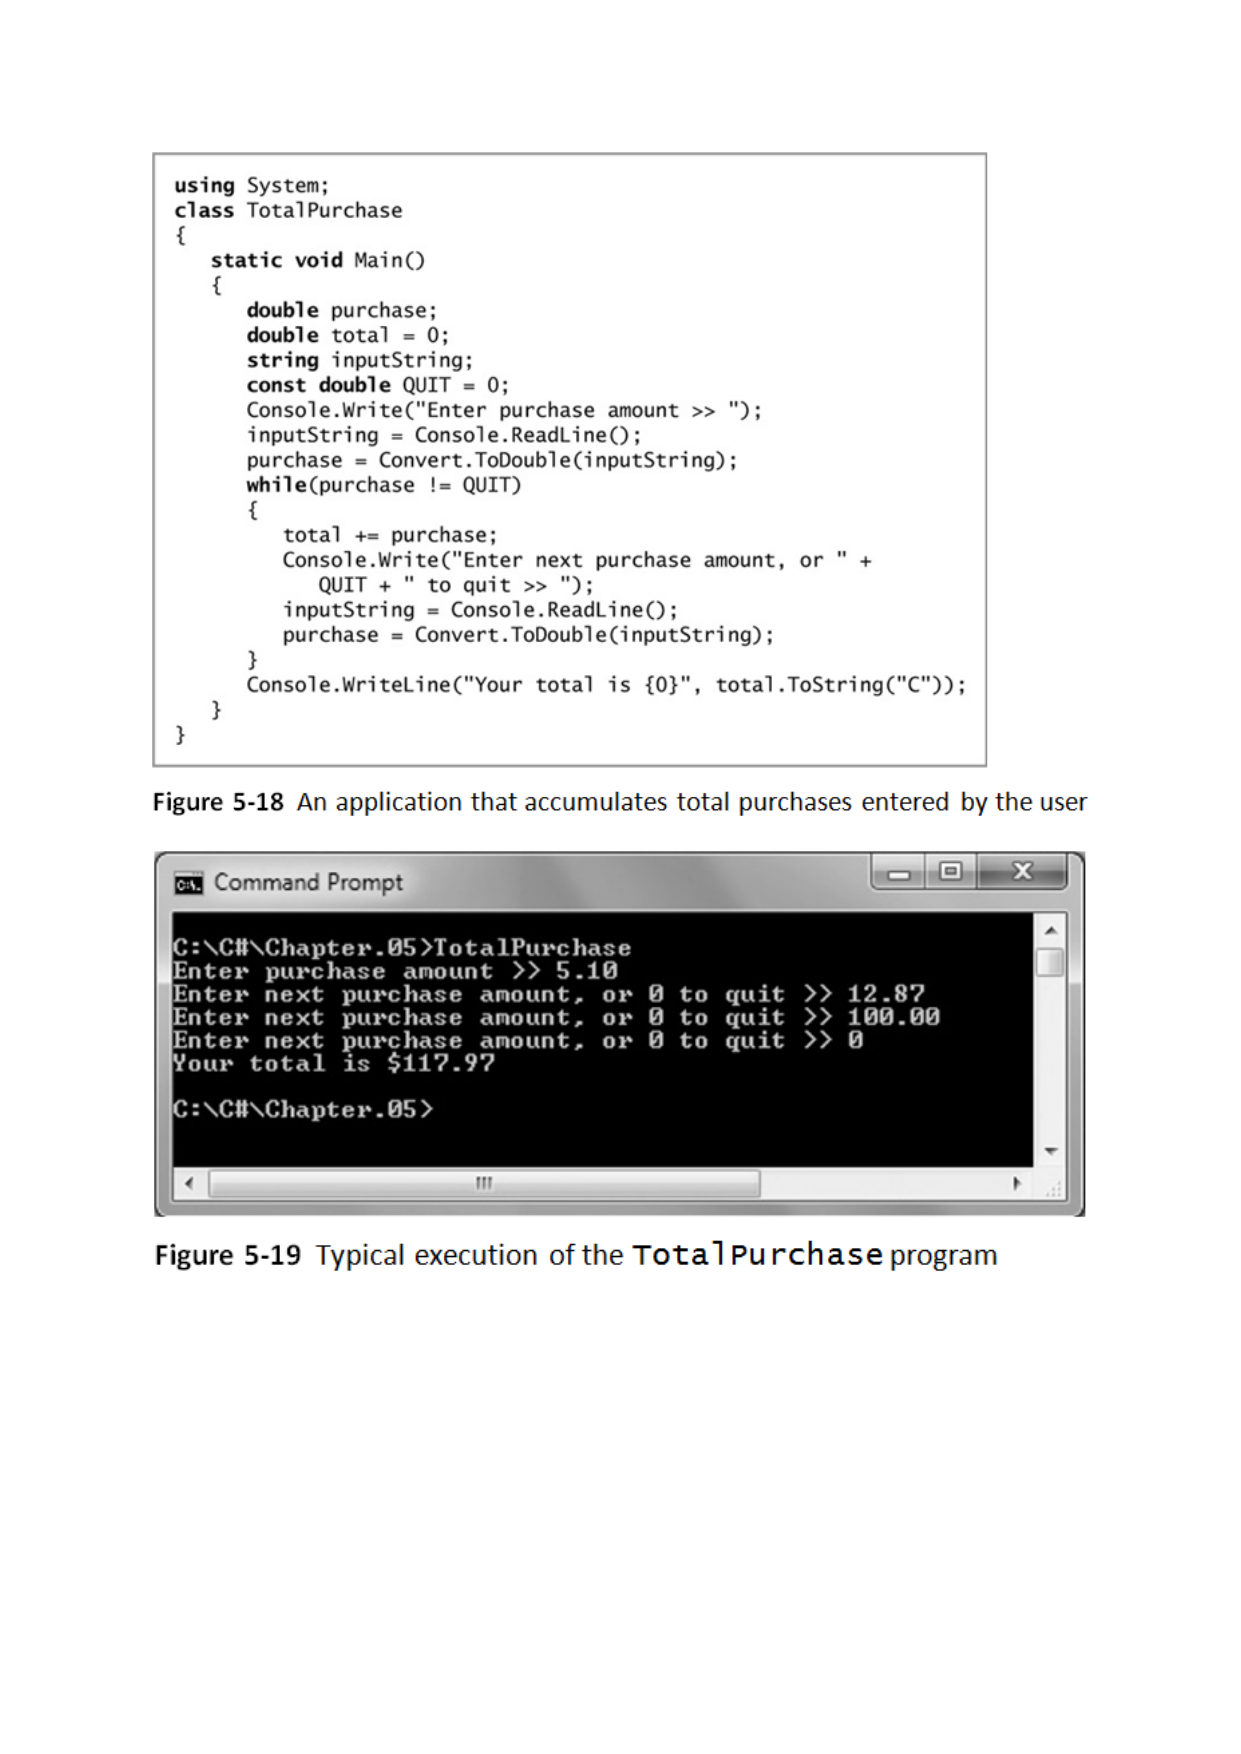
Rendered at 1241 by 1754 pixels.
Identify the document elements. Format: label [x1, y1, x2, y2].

picture [147, 845, 1093, 1280]
picture [147, 147, 1093, 820]
